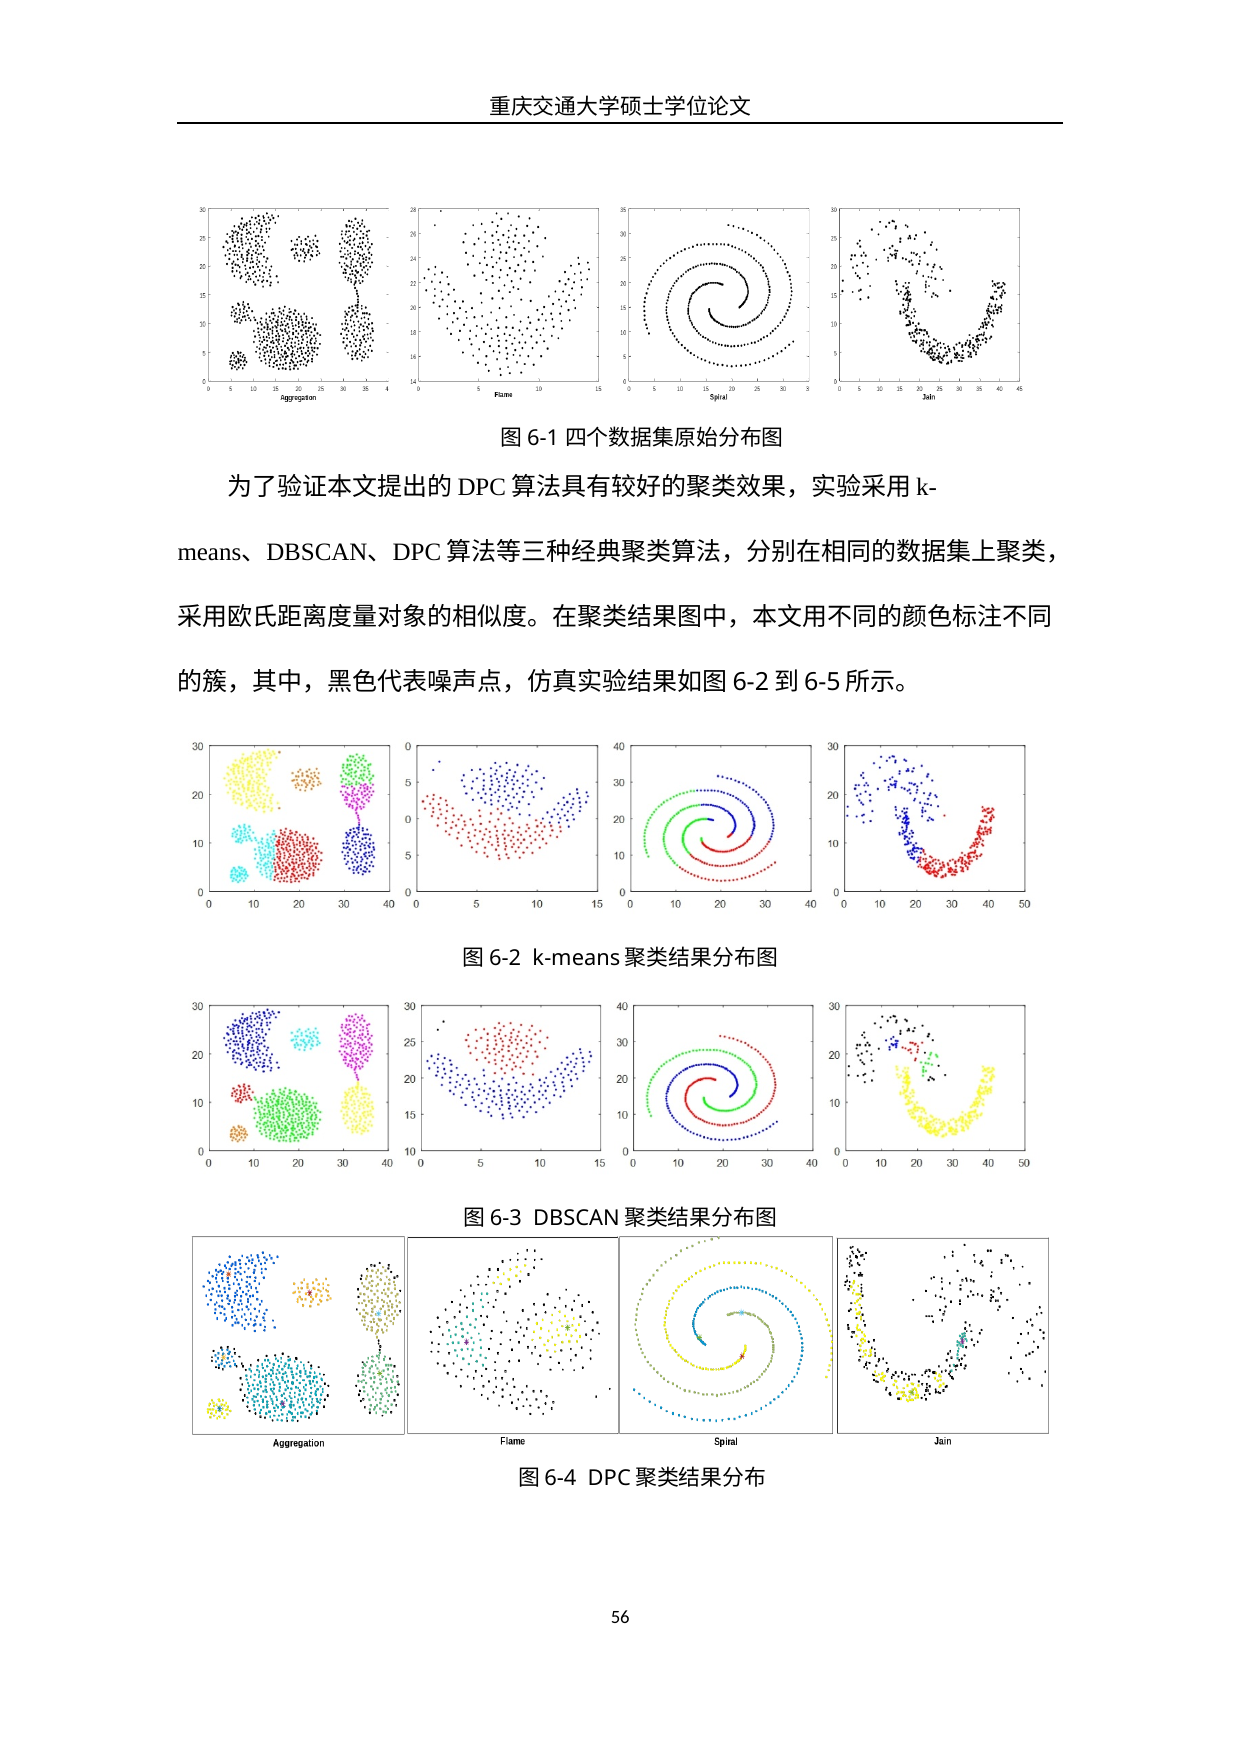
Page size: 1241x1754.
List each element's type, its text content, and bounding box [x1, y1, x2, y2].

text 图6-2 k-means聚类结果分布图 [177, 940, 1063, 972]
text 为了验证本文提出的DPC算法具有较好的聚类效果，实验采用k-means、DBSCAN、DPC算法等三种经典聚类算法，分别在相同的数据集上聚类，采用欧氏距离度量对象的相似度。在聚类结果图中，本文用不同的颜色标注不同的簇，其中，黑色代表噪声点，仿真实验结果如图6-2到6-5所示。 [177, 452, 1063, 712]
text 图6-4 DPC聚类结果分布 [177, 1460, 1063, 1492]
picture [177, 727, 1043, 925]
picture [177, 988, 1043, 1184]
text 图6-3 DBSCAN聚类结果分布图 [177, 1200, 1063, 1460]
text 图6-1 四个数据集原始分布图 [177, 420, 1063, 452]
